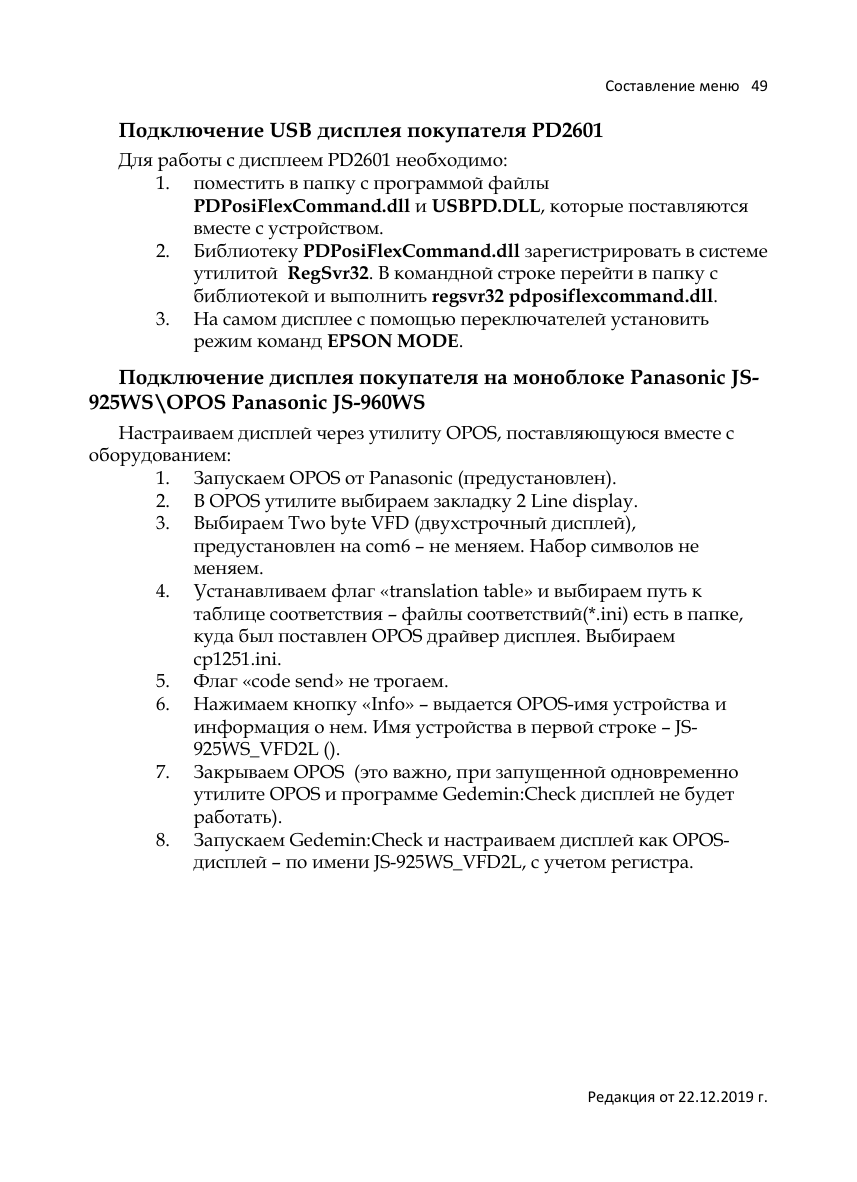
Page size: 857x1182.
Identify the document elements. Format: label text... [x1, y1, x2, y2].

list Библиотеку PDPosiFlexCommand.dll зарегистрировать в системе утилитой RegSvr32. В командной строке перейти в папку с библиотекой и выполнить regsvr32 pdposiflexcommand.dll. [156, 240, 768, 308]
text Для работы с дисплеем PD2601 необходимо: [89, 149, 768, 172]
subtitle Подключение дисплея покупателя на моноблоке Panasonic JS-925WS\OPOS Panasonic JS-960WS [89, 365, 768, 416]
list В OPOS утилите выбираем закладку 2 Line display. [156, 490, 768, 512]
list поместить в папку с программой файлы PDPosiFlexCommand.dll и USBPD.DLL, которые поставляются вместе с устройством. [156, 172, 768, 240]
list Запускаем Gedemin:Check и настраиваем дисплей как OPOS-дисплей – по имени JS-925WS_VFD2L, с учетом регистра. [156, 829, 768, 874]
subtitle Подключение USB дисплея покупателя PD2601 [89, 118, 768, 143]
list Нажимаем кнопку «Info» – выдается OPOS-имя устройства и информация о нем. Имя устройства в первой строке – JS-925WS_VFD2L (). [156, 693, 768, 761]
list Закрываем OPOS (это важно, при запущенной одновременно утилите OPOS и программе Gedemin:Check дисплей не будет работать). [156, 761, 768, 829]
list Выбираем Two byte VFD (двухстрочный дисплей), предустановлен на com6 – не меняем. Набор символов не меняем. [156, 512, 768, 580]
list Запускаем OPOS от Panasonic (предустановлен). [156, 467, 768, 490]
list Устанавливаем флаг «translation table» и выбираем путь к таблице соответствия – файлы соответствий(*.ini) есть в папке, куда был поставлен OPOS драйвер дисплея. Выбираем cp1251.ini. [156, 580, 768, 671]
list Флаг «code send» не трогаем. [156, 671, 768, 693]
list На самом дисплее с помощью переключателей установить режим команд EPSON MODE. [156, 308, 768, 353]
text Настраиваем дисплей через утилиту OPOS, поставляющуюся вместе с оборудованием: [89, 422, 768, 467]
